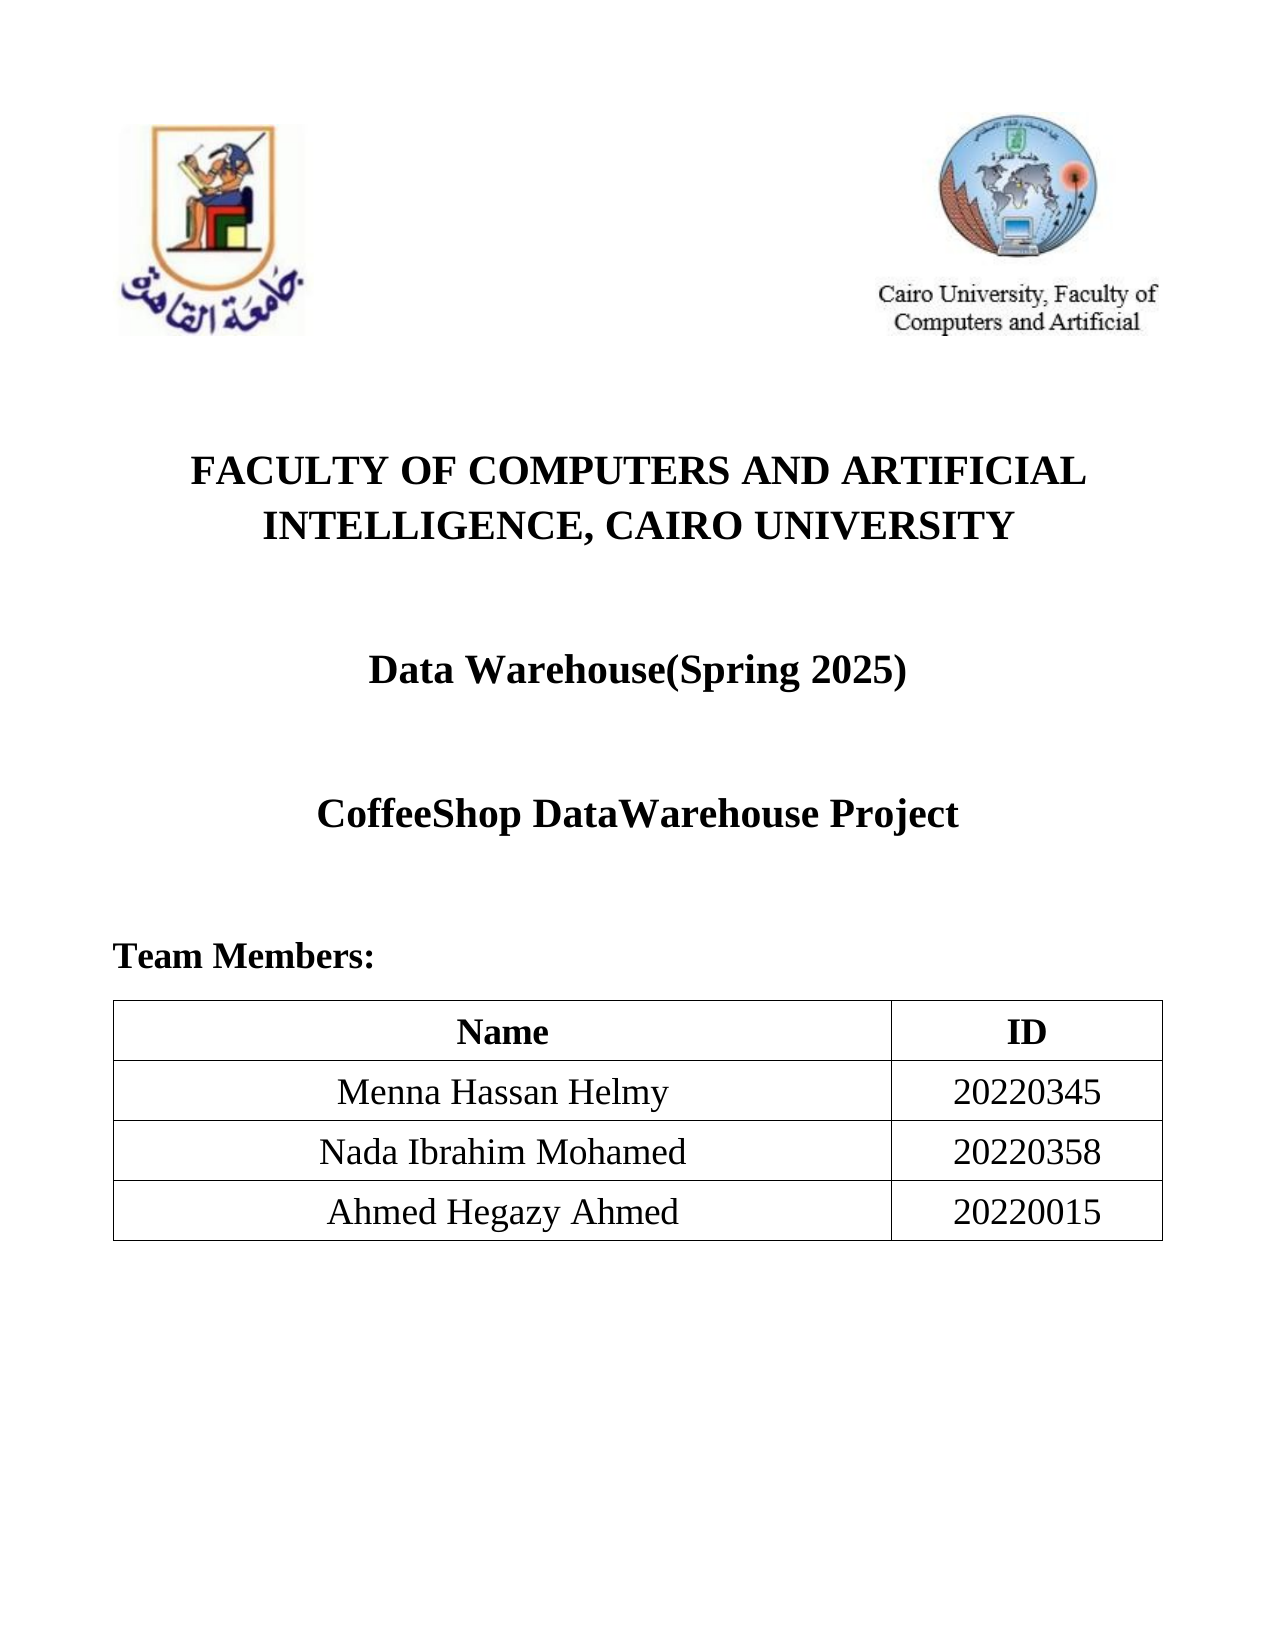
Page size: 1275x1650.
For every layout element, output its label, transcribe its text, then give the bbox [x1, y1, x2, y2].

text Data Warehouse(Spring 2025) [112, 644, 1163, 692]
picture [112, 124, 314, 336]
text CoffeeShop DataWarehouse Project [113, 789, 1163, 837]
text FACULTY OF COMPUTERS AND ARTIFICIAL INTELLIGENCE, CAIRO UNIVERSITY [115, 446, 1163, 548]
table_cell Menna Hassan Helmy [114, 1061, 891, 1120]
table_header ID [892, 1001, 1162, 1060]
picture [875, 112, 1160, 336]
table_cell 20220015 [892, 1181, 1162, 1240]
text Team Members: [112, 933, 1200, 977]
table_header Name [114, 1001, 891, 1060]
table_cell 20220358 [892, 1121, 1162, 1180]
table_cell 20220345 [892, 1061, 1162, 1120]
table_cell Ahmed Hegazy Ahmed [114, 1181, 891, 1240]
table_cell Nada Ibrahim Mohamed [114, 1121, 891, 1180]
